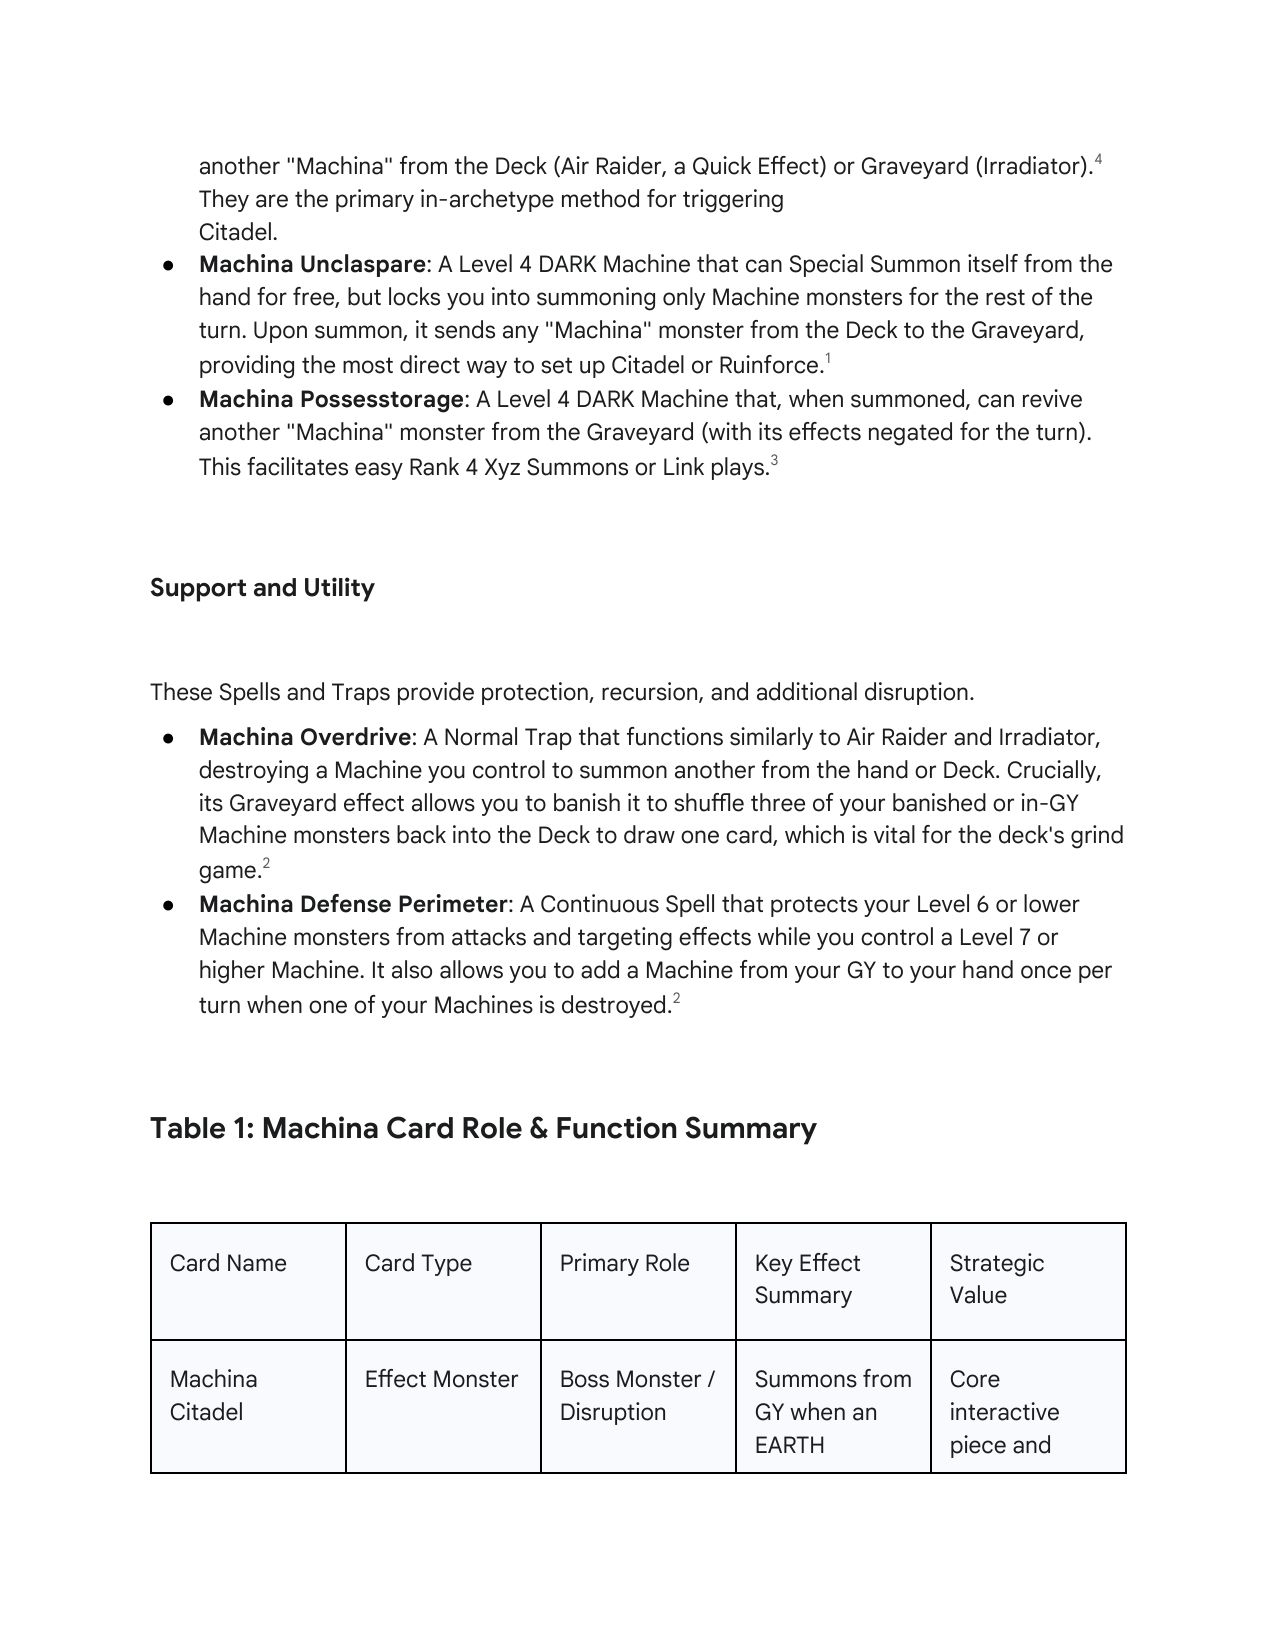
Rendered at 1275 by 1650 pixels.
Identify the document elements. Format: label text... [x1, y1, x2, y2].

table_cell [932, 1341, 1125, 1472]
list Machina Defense Perimeter: A Continuous Spell that protects your Level 6 or lower Machine monsters from attacks and targeting effects while you control a Level 7 or higher Machine. It also allows you to add a Machine from your GY to your hand once per turn when one of your Machines is destroyed.2 [161, 890, 1125, 1020]
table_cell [542, 1341, 735, 1472]
table_cell Effect Monster [347, 1341, 540, 1472]
table_cell Machina Citadel [152, 1341, 345, 1472]
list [161, 150, 1125, 247]
table_header Strategic Value [932, 1224, 1125, 1339]
table_header Key Effect Summary [737, 1224, 930, 1339]
table_header Card Name [152, 1224, 345, 1339]
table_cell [737, 1341, 930, 1472]
table_header Primary Role [542, 1224, 735, 1339]
list Machina Possesstorage: A Level 4 DARK Machine that, when summoned, can revive another "Machina" monster from the Graveyard (with its effects negated for the turn). This facilitates easy Rank 4 Xyz Summons or Link plays.3 [161, 385, 1125, 482]
table_header Card Type [347, 1224, 540, 1339]
list Machina Unclaspare: A Level 4 DARK Machine that can Special Summon itself from the hand for free, but locks you into summoning only Machine monsters for the rest of the turn. Upon summon, it sends any "Machina" monster from the Deck to the Graveyard, providing the most direct way to set up Citadel or Ruinforce.1 [161, 251, 1125, 381]
subtitle Support and Utility [150, 572, 1125, 604]
text These Spells and Traps provide protection, recursion, and additional disruption. [150, 678, 1125, 707]
list Machina Overdrive: A Normal Trap that functions similarly to Air Raider and Irradiator, destroying a Machine you control to summon another from the hand or Deck. Crucially, its Graveyard effect allows you to banish it to shuffle three of your banished or in-GY Machine monsters back into the Deck to draw one card, which is vital for the deck's grind game.2 [161, 723, 1125, 886]
subtitle Table 1: Machina Card Role & Function Summary [150, 1110, 1125, 1147]
